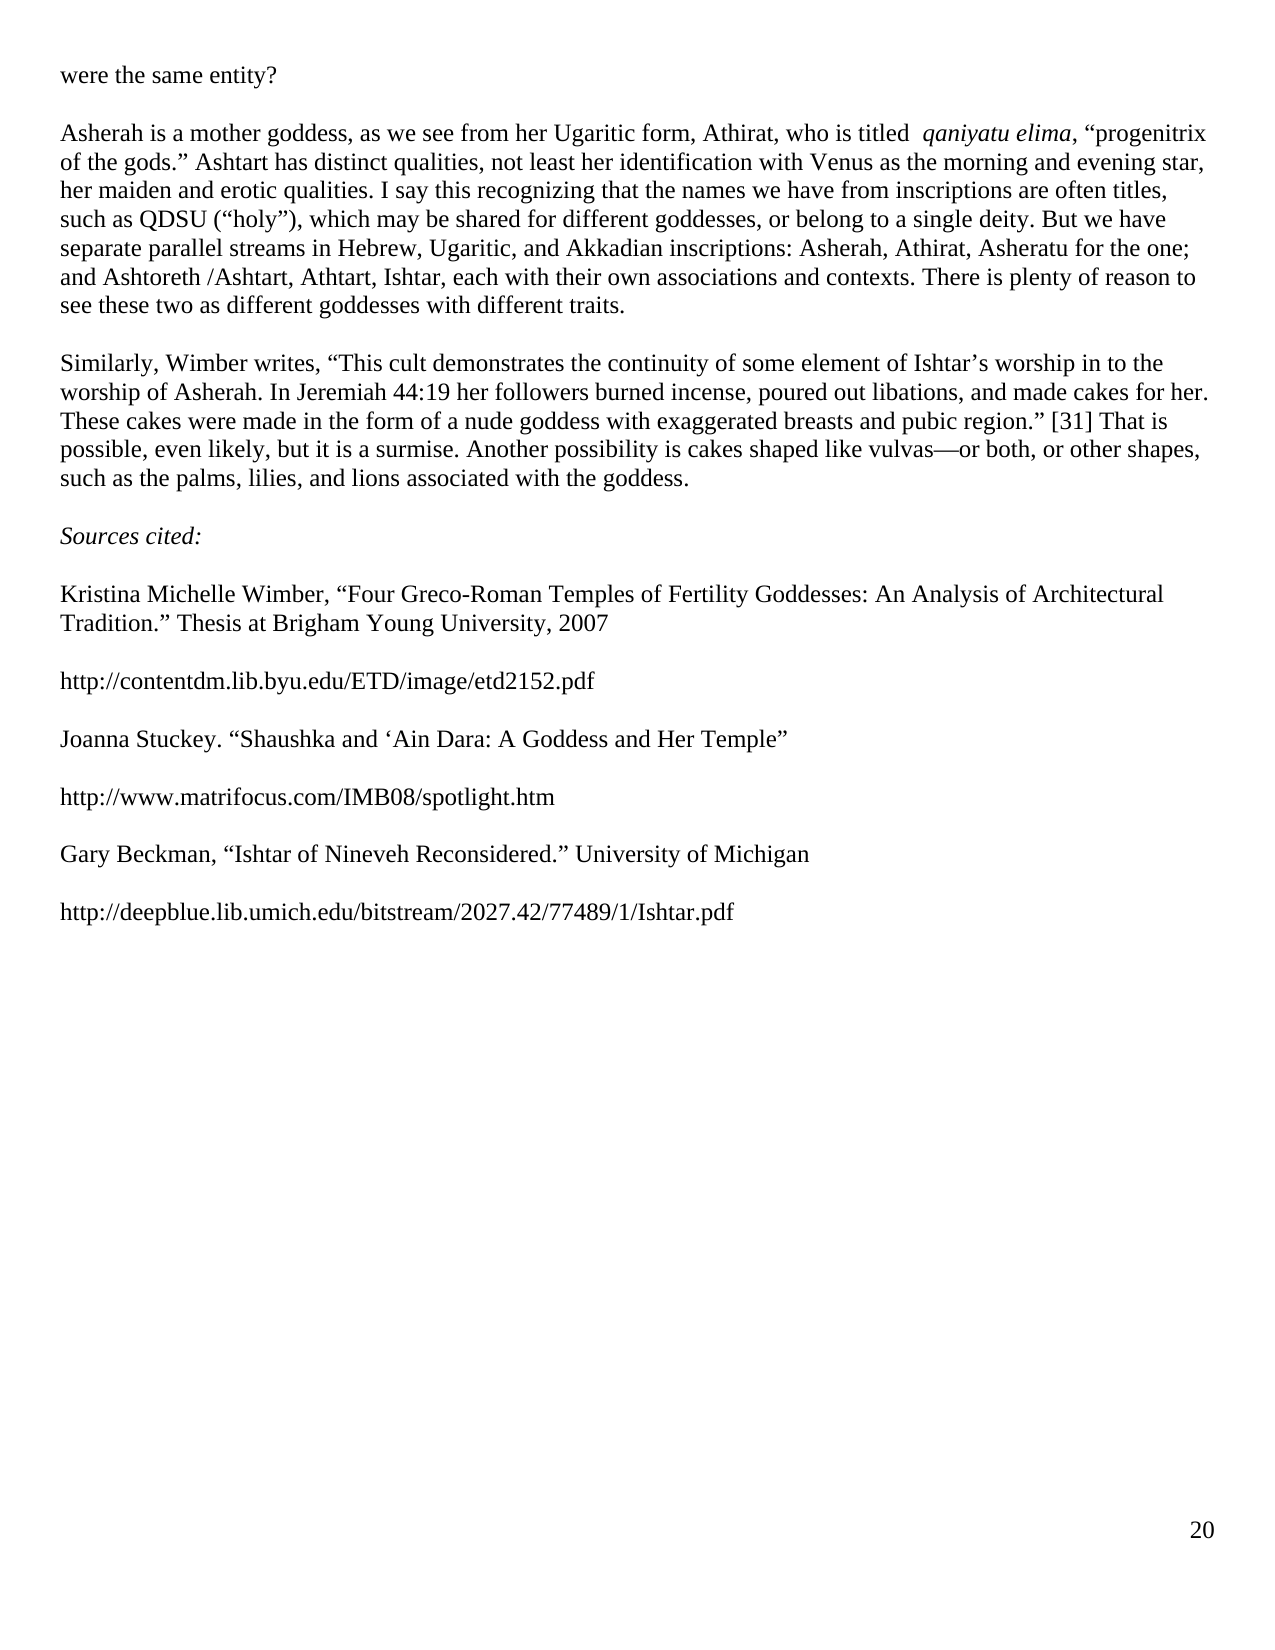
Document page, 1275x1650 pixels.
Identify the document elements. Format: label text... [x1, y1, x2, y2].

text Sources cited: [60, 521, 1215, 550]
text Joanna Stuckey. “Shaushka and ‘Ain Dara: A Goddess and Her Temple” [60, 724, 1215, 752]
text Kristina Michelle Wimber, “Four Greco-Roman Temples of Fertility Goddesses: An Analysis of Architectural Tradition.” Thesis at Brigham Young University, 2007 [60, 579, 1215, 637]
text http://deepblue.lib.umich.edu/bitstream/2027.42/77489/1/Ishtar.pdf [60, 897, 1215, 926]
text http://contentdm.lib.byu.edu/ETD/image/etd2152.pdf [60, 666, 1215, 694]
text Gary Beckman, “Ishtar of Nineveh Reconsidered.” University of Michigan [60, 839, 1215, 868]
text were the same entity? [60, 60, 1215, 89]
text Asherah is a mother goddess, as we see from her Ugaritic form, Athirat, who is titled qaniyatu elima, “progenitrix of the gods.” Ashtart has distinct qualities, not least her identification with Venus as the morning and evening star, her maiden and erotic qualities. I say this recognizing that the names we have from inscriptions are often titles, such as QDSU (“holy”), which may be shared for different goddesses, or belong to a single deity. But we have separate parallel streams in Hebrew, Ugaritic, and Akkadian inscriptions: Asherah, Athirat, Asheratu for the one; and Ashtoreth /Ashtart, Athtart, Ishtar, each with their own associations and contexts. There is plenty of reason to see these two as different goddesses with different traits. [60, 118, 1215, 319]
text Similarly, Wimber writes, “This cult demonstrates the continuity of some element of Ishtar’s worship in to the worship of Asherah. In Jeremiah 44:19 her followers burned incense, poured out libations, and made cakes for her. These cakes were made in the form of a nude goddess with exaggerated breasts and pubic region.” [31] That is possible, even likely, but it is a surmise. Another possibility is cakes shaped like vulvas—or both, or other shapes, such as the palms, lilies, and lions associated with the goddess. [60, 348, 1215, 492]
text http://www.matrifocus.com/IMB08/spotlight.htm [60, 782, 1215, 810]
